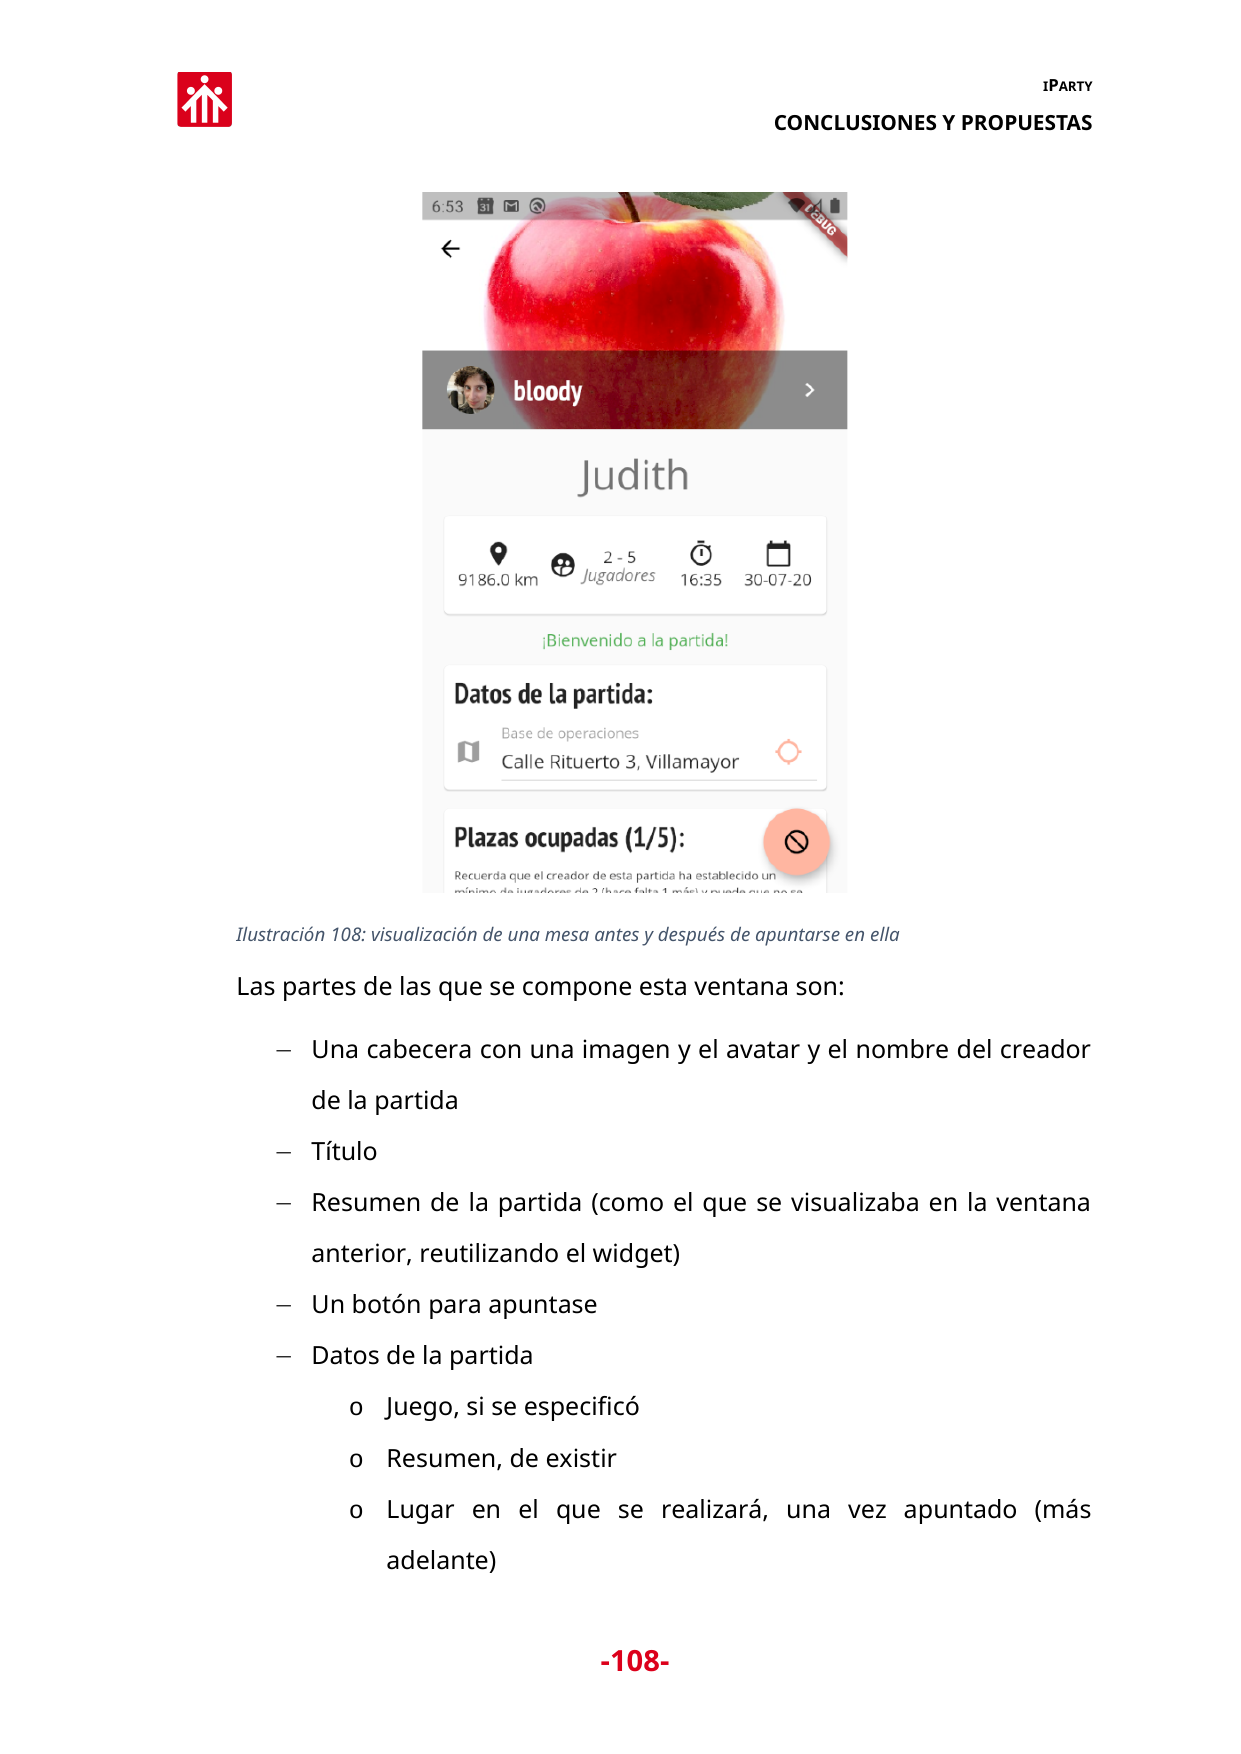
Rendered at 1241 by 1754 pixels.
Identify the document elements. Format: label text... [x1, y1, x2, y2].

list Lugar en el que se realizará, una vez apuntado (más adelante) [349, 1492, 1092, 1577]
picture [177, 72, 232, 127]
list Un botón para apuntase [274, 1287, 1092, 1321]
list Resumen de la partida (como el que se visualizaba en la ventana anterior, reutilizando el widget) [274, 1185, 1092, 1270]
list Juego, si se especificó [349, 1389, 1092, 1423]
list Título [274, 1134, 1092, 1168]
text Las partes de las que se compone esta ventana son: [177, 968, 1092, 1002]
list Datos de la partida [274, 1338, 1092, 1372]
text Ilustración : visualización de una mesa antes y después de apuntarse en ella [177, 922, 1092, 947]
list Una cabecera con una imagen y el avatar y el nombre del creador de la partida [274, 1032, 1092, 1117]
picture [422, 191, 848, 893]
list Resumen, de existir [349, 1440, 1092, 1474]
